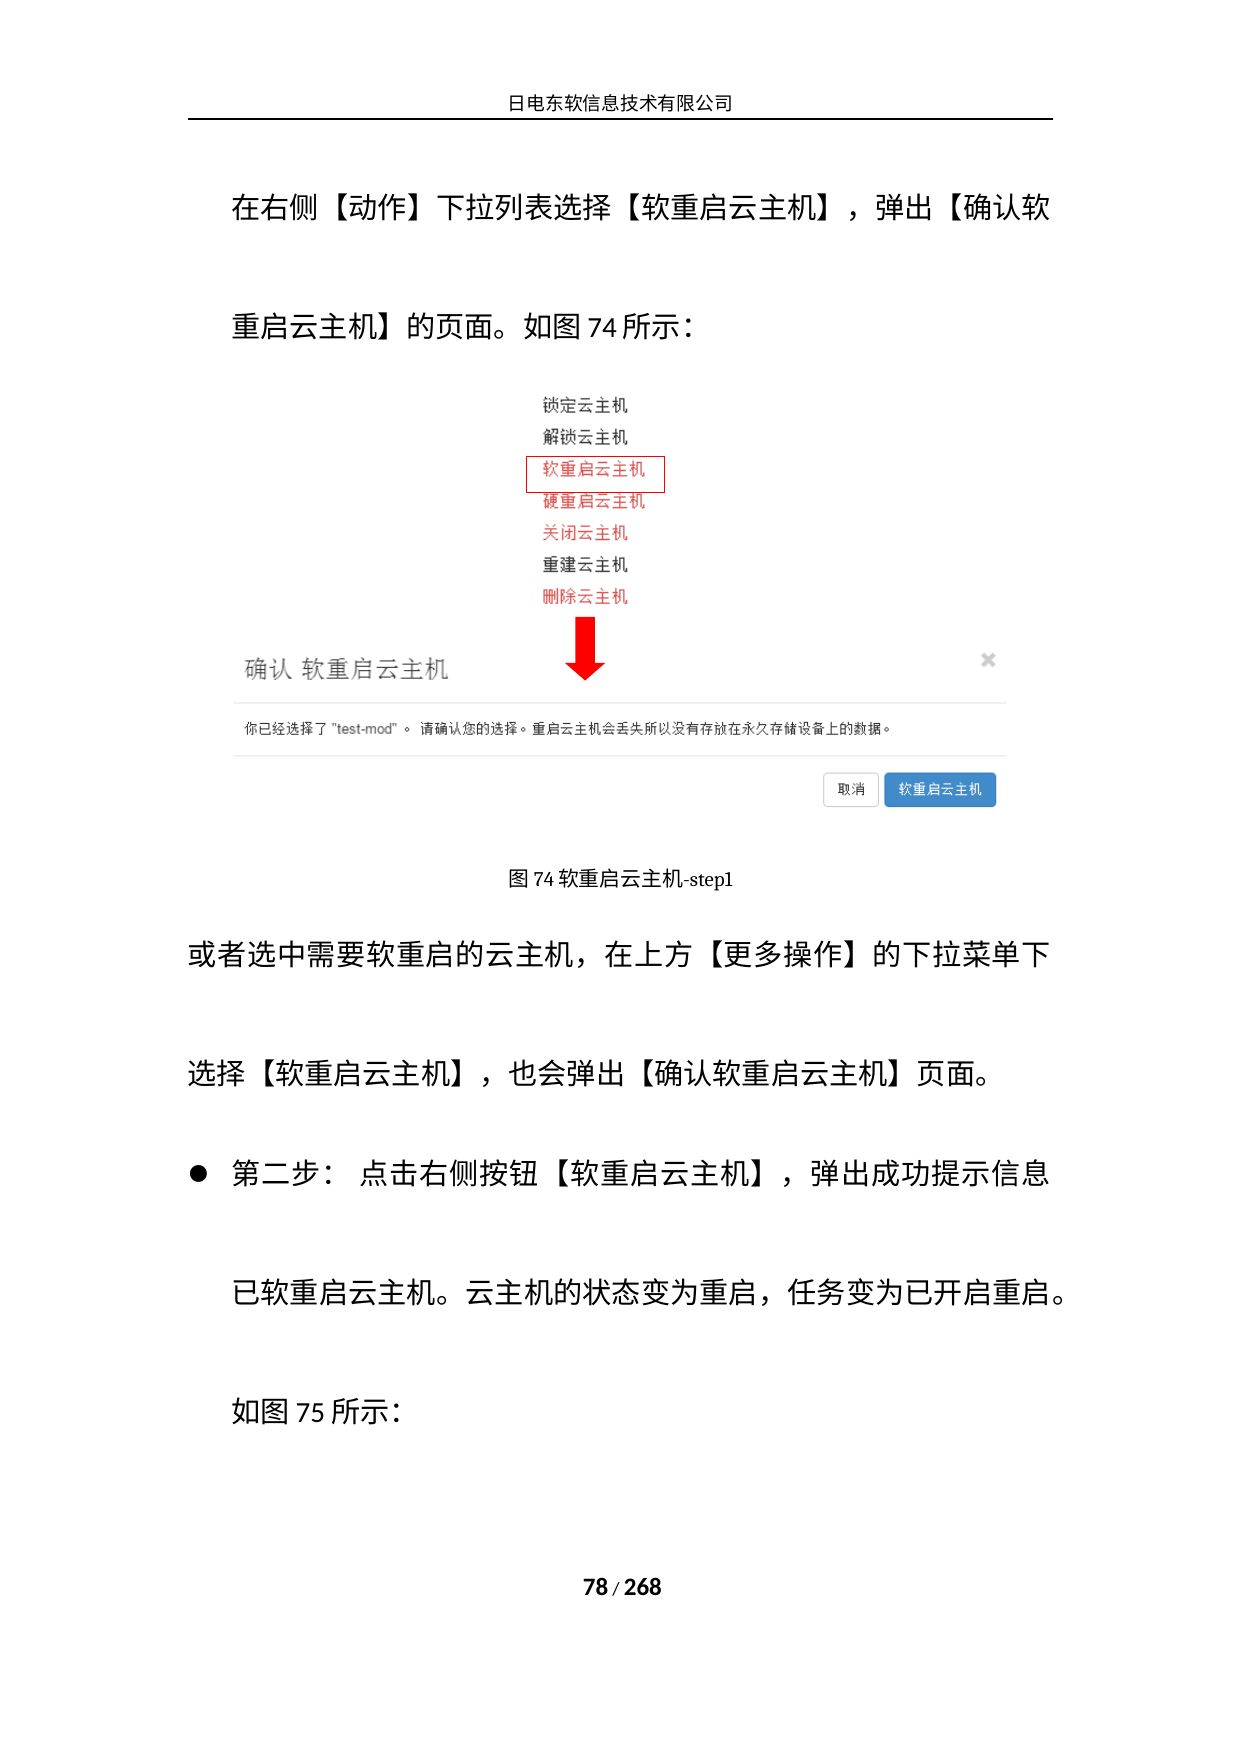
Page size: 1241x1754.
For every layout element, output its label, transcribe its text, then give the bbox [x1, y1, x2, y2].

list 第二步： 点击右侧按钮【软重启云主机】，弹出成功提示信息已软重启云主机。云主机的状态变为重启，任务变为已开启重启。如图75所示： [187, 1132, 1053, 1450]
text 或者选中需要软重启的云主机，在上方【更多操作】的下拉菜单下选择【软重启云主机】，也会弹出【确认软重启云主机】页面。 [187, 913, 1053, 1111]
picture [234, 641, 1007, 819]
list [187, 166, 1053, 364]
text 图 74软重启云主机-step1 [187, 858, 1053, 897]
picture [525, 385, 715, 616]
